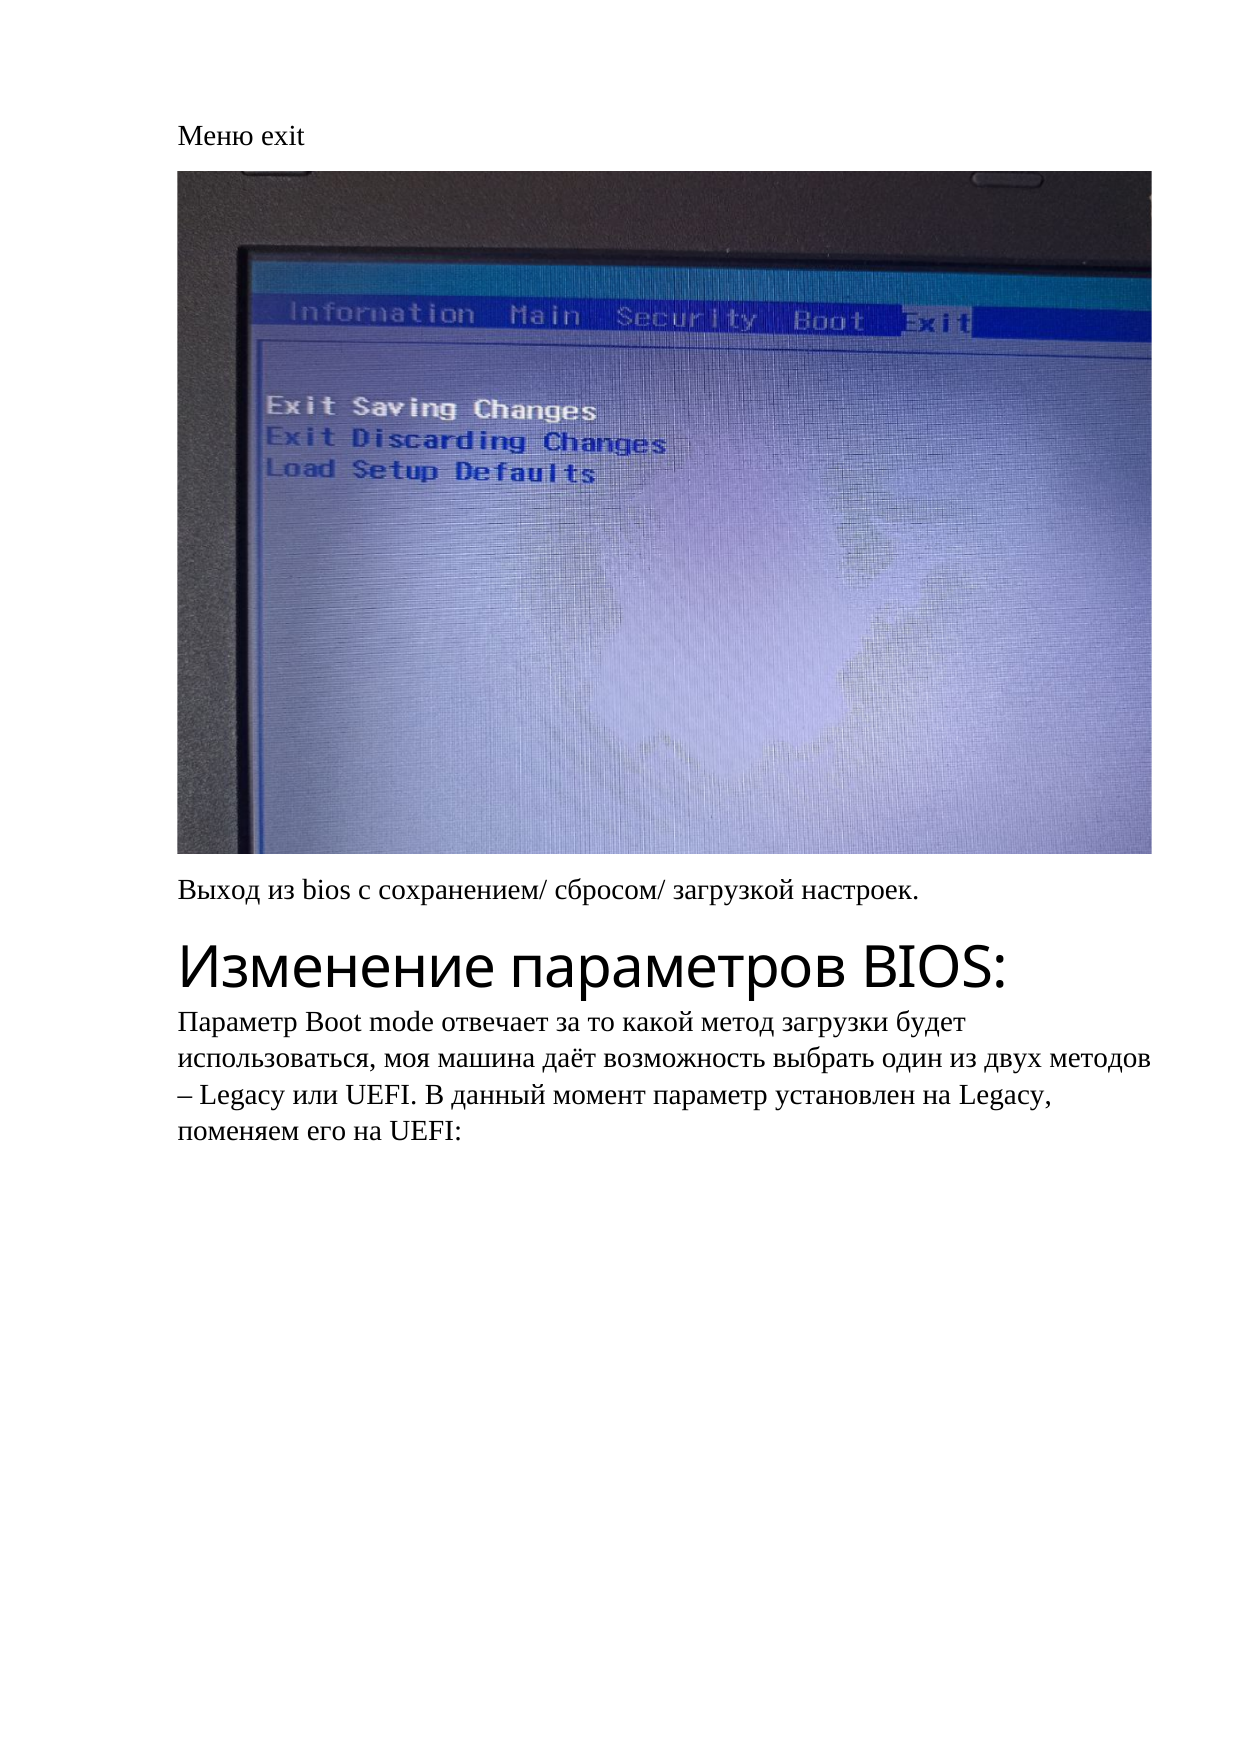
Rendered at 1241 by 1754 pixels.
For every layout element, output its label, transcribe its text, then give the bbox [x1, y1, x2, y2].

text Меню exit [177, 118, 1152, 152]
text Выход из bios с сохранением/ сбросом/ загрузкой настроек. [177, 872, 1152, 906]
picture [177, 171, 1152, 854]
text Параметр Boot mode отвечает за то какой метод загрузки будет использоваться, моя машина даёт возможность выбрать один из двух методов – Legacy или UEFI. В данный момент параметр установлен на Legacy, поменяем его на UEFI: [177, 1004, 1152, 1146]
title Изменение параметров BIOS: [177, 925, 1152, 1004]
